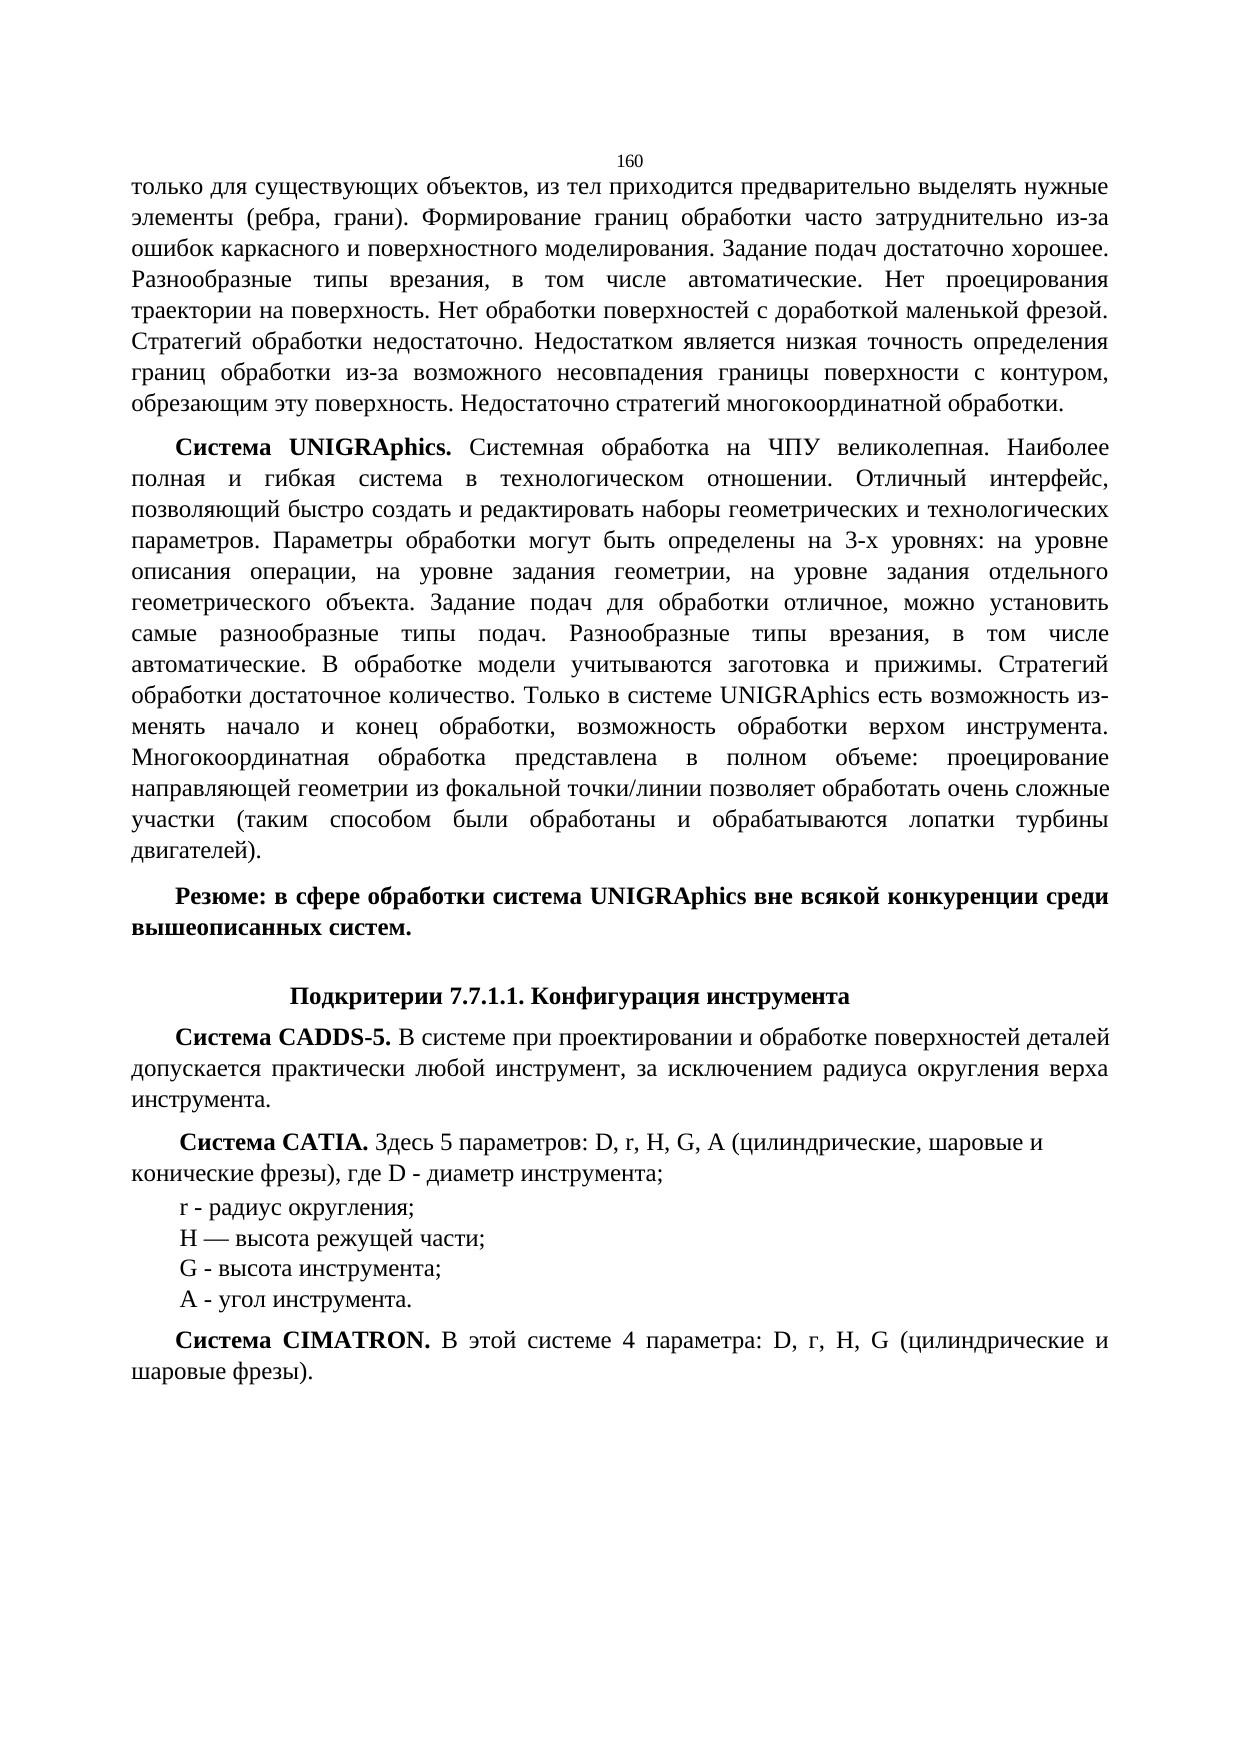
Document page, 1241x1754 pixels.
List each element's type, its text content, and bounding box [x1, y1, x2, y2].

text r - радиус округления; [179, 1192, 1166, 1221]
text Система UNIGRAphics. Системная обработка на ЧПУ великолепная. Наиболее полная и гибкая система в технологическом отношении. Отличный интерфейс, позволяющий быстро создать и редактировать наборы геометрических и технологических параметров. Параметры обработки могут быть определены на 3-х уровнях: на уровне описания операции, на уровне задания геометрии, на уровне задания отдельного геометрического объекта. Задание подач для обработки отличное, можно установить самые разнообразные типы подач. Разнообразные типы врезания, в том числе автоматические. В обработке модели учитываются заготовка и прижимы. Стратегий обработки достаточное количество. Только в системе UNIGRAphics есть возможность из- менять начало и конец обработки, возможность обработки верхом инструмента. Многокоординатная обработка представлена в полном объеме: проецирование направляющей геометрии из фокальной точки/линии позволяет обработать очень сложные участки (таким способом были обработаны и обрабатываются лопатки турбины двигателей). [131, 432, 1110, 864]
text только для существующих объектов, из тел приходится предварительно выделять нужные элементы (ребра, грани). Формирование границ обработки часто затруднительно из-за ошибок каркасного и поверхностного моделирования. Задание подач достаточно хорошее. Разнообразные типы врезания, в том числе автоматические. Нет проецирования траектории на поверхность. Нет обработки поверхностей с доработкой маленькой фрезой. Стратегий обработки недостаточно. Недостатком является низкая точность определения границ обработки из-за возможного несовпадения границы поверхности с контуром, обрезающим эту поверхность. Недостаточно стратегий многокоординатной обработки. [131, 171, 1110, 417]
text Подкритерии 7.7.1.1. Конфигурация инструмента [289, 981, 1166, 1009]
text Н — высота режущей части; G - высота инструмента; [179, 1223, 486, 1282]
text А - угол инструмента. [179, 1284, 1166, 1313]
text Система CIMATRON. В этой системе 4 параметра: D, г, Н, G (цилиндрические и шаровые фрезы). [131, 1325, 1109, 1384]
text Резюме: в сфере обработки система UNIGRAphics вне всякой конкуренции среди вышеописанных систем. [131, 881, 1109, 941]
text Система CADDS-5. В системе при проектировании и обработке поверхностей деталей допускается практически любой инструмент, за исключением радиуса округления верха инструмента. [131, 1022, 1109, 1112]
text Система CATIA. Здесь 5 параметров: D, r, H, G, А (цилиндрические, шаровые и конические фрезы), где D - диаметр инструмента; [131, 1127, 1044, 1187]
